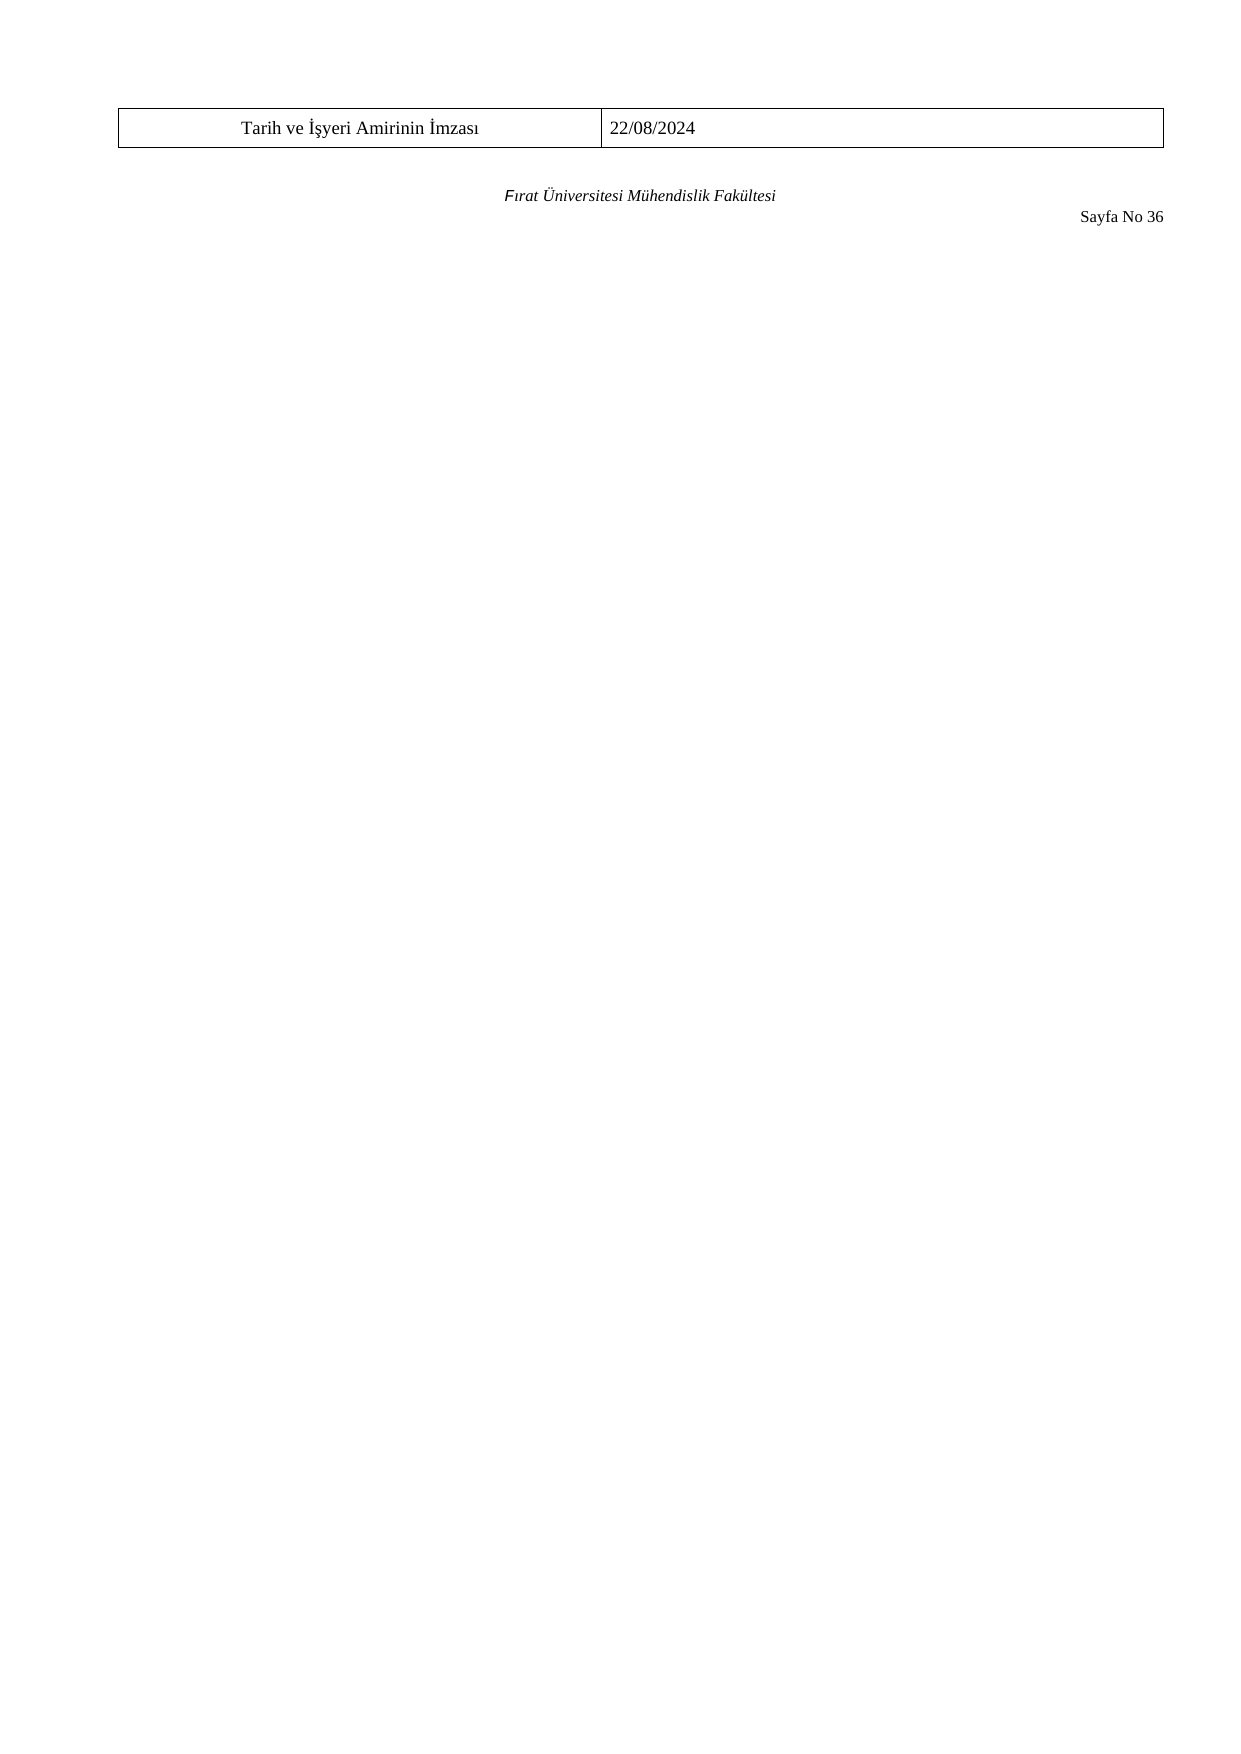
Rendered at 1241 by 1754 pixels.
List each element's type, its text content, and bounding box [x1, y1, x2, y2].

text Fırat Üniversitesi Mühendislik Fakültesi [118, 186, 1163, 207]
table_cell 22/08/2024 [602, 109, 1163, 147]
text Sayfa No 36 [118, 207, 1163, 226]
table_cell Tarih ve İşyeri Amirinin İmzası [119, 109, 601, 147]
